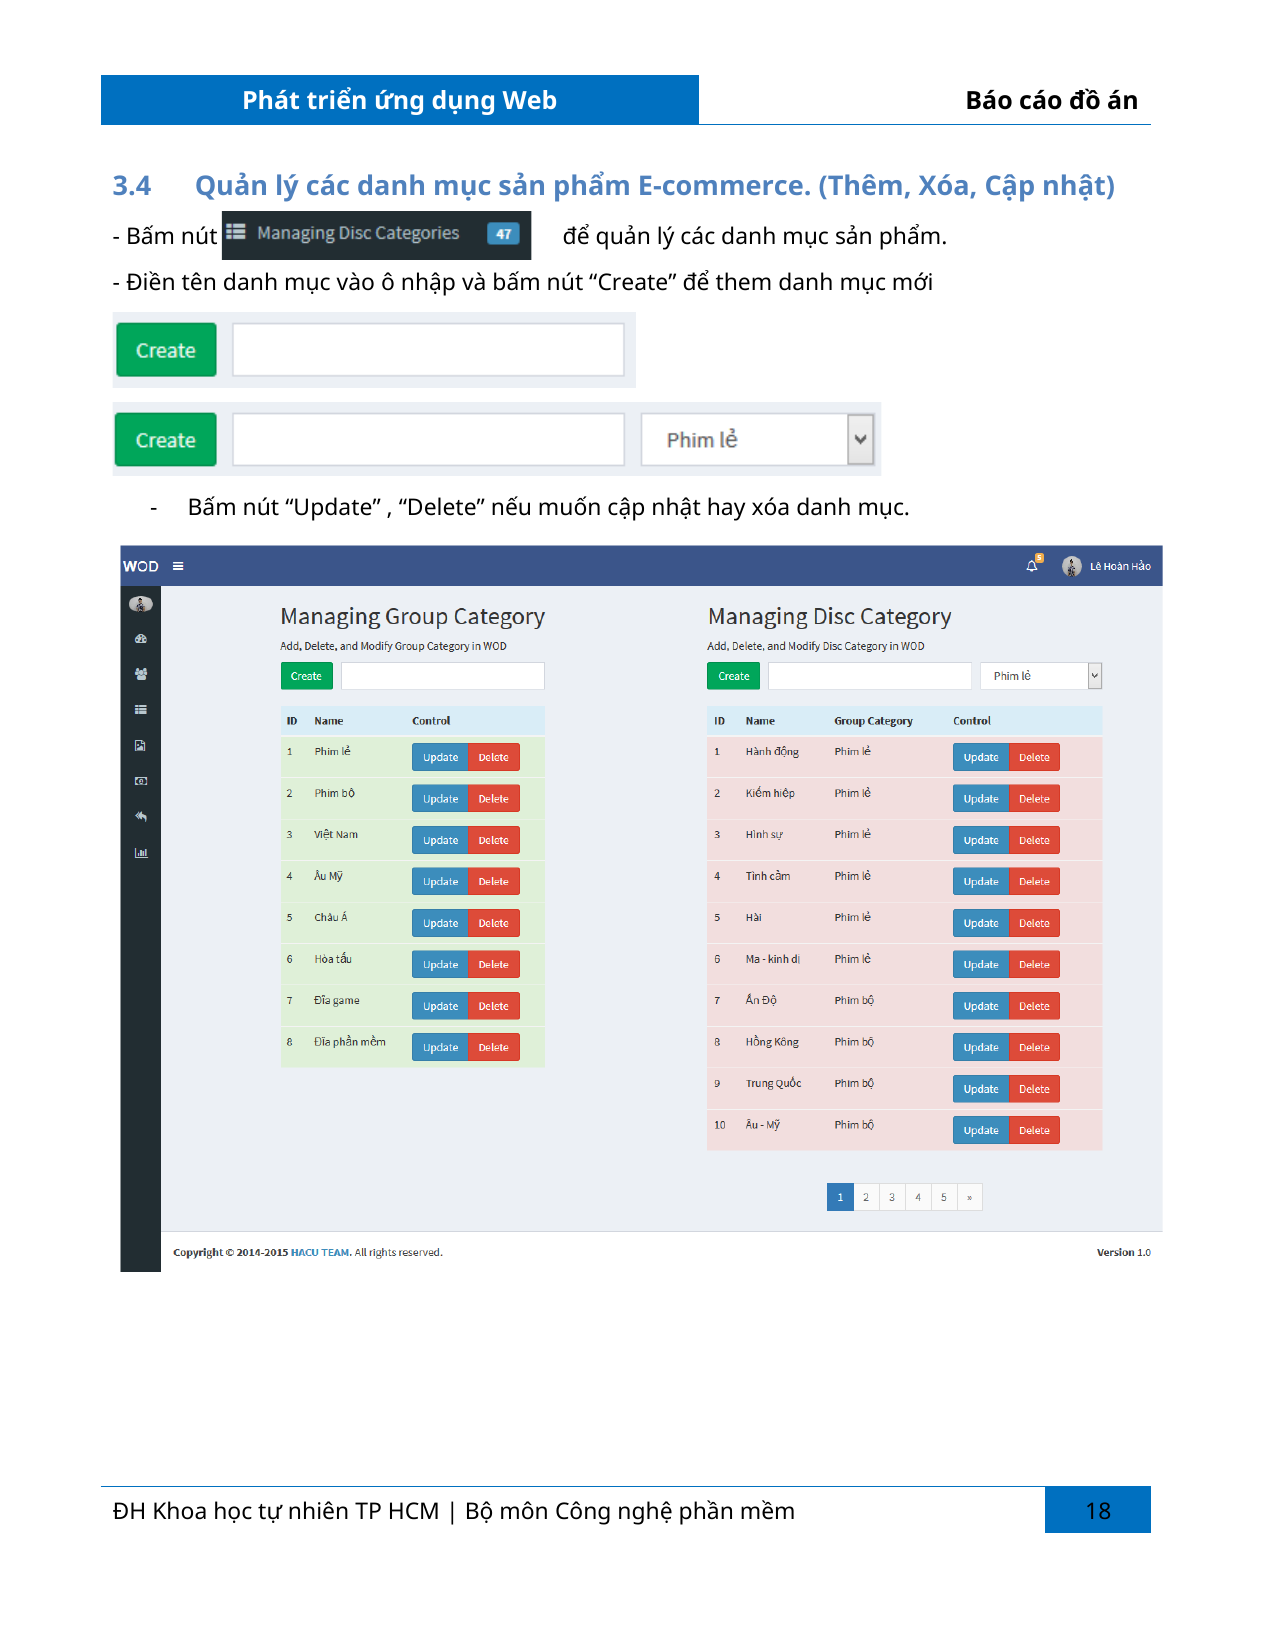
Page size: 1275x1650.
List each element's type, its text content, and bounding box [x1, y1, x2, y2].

text - Bấm nút để quản lý các danh mục sản phẩm. [112, 219, 1162, 251]
picture [112, 537, 1163, 1272]
picture [112, 402, 882, 476]
picture [112, 312, 636, 388]
list Bấm nút “Update” , “Delete” nếu muốn cập nhật hay xóa danh mục. [150, 491, 1162, 522]
picture [221, 251, 532, 260]
text - Điền tên danh mục vào ô nhập và bấm nút “Create” để them danh mục mới [112, 266, 1162, 297]
subtitle 3.4 Quản lý các danh mục sản phẩm E-commerce. (Thêm, Xóa, Cập nhật) [112, 167, 1162, 204]
picture [221, 211, 532, 219]
